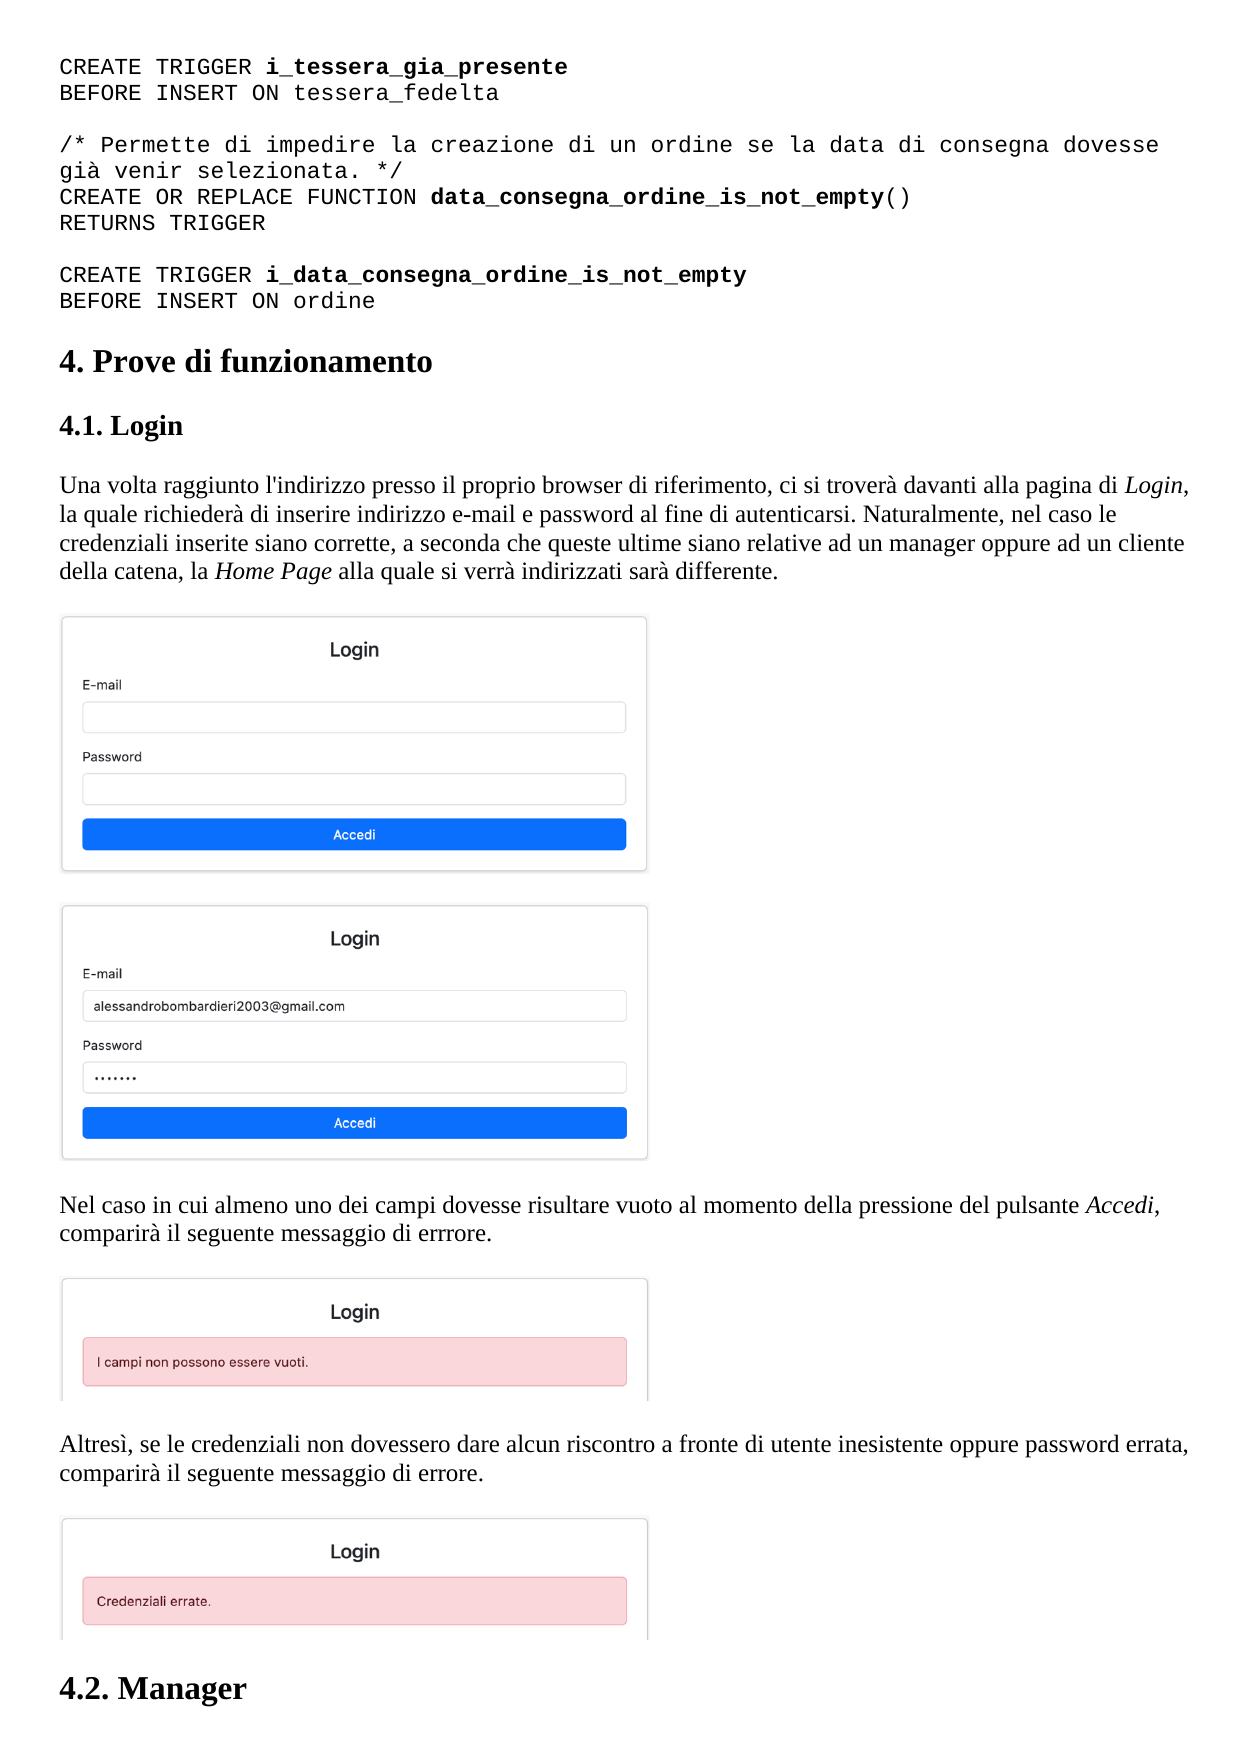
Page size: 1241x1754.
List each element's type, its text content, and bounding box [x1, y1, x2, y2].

text 4.1. Login [59, 408, 1211, 441]
text RETURNS TRIGGER [59, 211, 1211, 237]
text 4. Prove di funzionamento [59, 341, 1211, 379]
text /* Permette di impedire la creazione di un ordine se la data di consegna dovesse già venir selezionata. */ [59, 133, 1211, 185]
text BEFORE INSERT ON ordine [59, 289, 1211, 315]
text Nel caso in cui almeno uno dei campi dovesse risultare vuoto al momento della pressione del pulsante Accedi, comparirà il seguente messaggio di errrore. [59, 1190, 1211, 1247]
picture [59, 613, 650, 874]
text CREATE TRIGGER i_tessera_gia_presente [59, 56, 1211, 81]
picture [59, 1515, 650, 1640]
text Una volta raggiunto l'indirizzo presso il proprio browser di riferimento, ci si troverà davanti alla pagina di Login, la quale richiederà di inserire indirizzo e-mail e password al fine di autenticarsi. Naturalmente, nel caso le credenziali inserite siano corrette, a seconda che queste ultime siano relative ad un manager oppure ad un cliente della catena, la Home Page alla quale si verrà indirizzati sarà differente. [59, 470, 1211, 585]
text CREATE OR REPLACE FUNCTION data_consegna_ordine_is_not_empty() [59, 185, 1211, 211]
text BEFORE INSERT ON tessera_fedelta [59, 81, 1211, 107]
text Altresì, se le credenziali non dovessero dare alcun riscontro a fronte di utente inesistente oppure password errata, comparirà il seguente messaggio di errore. [59, 1429, 1211, 1487]
text 4.2. Manager [59, 1669, 1211, 1707]
text CREATE TRIGGER i_data_consegna_ordine_is_not_empty [59, 263, 1211, 289]
picture [59, 1276, 650, 1401]
picture [59, 902, 650, 1161]
